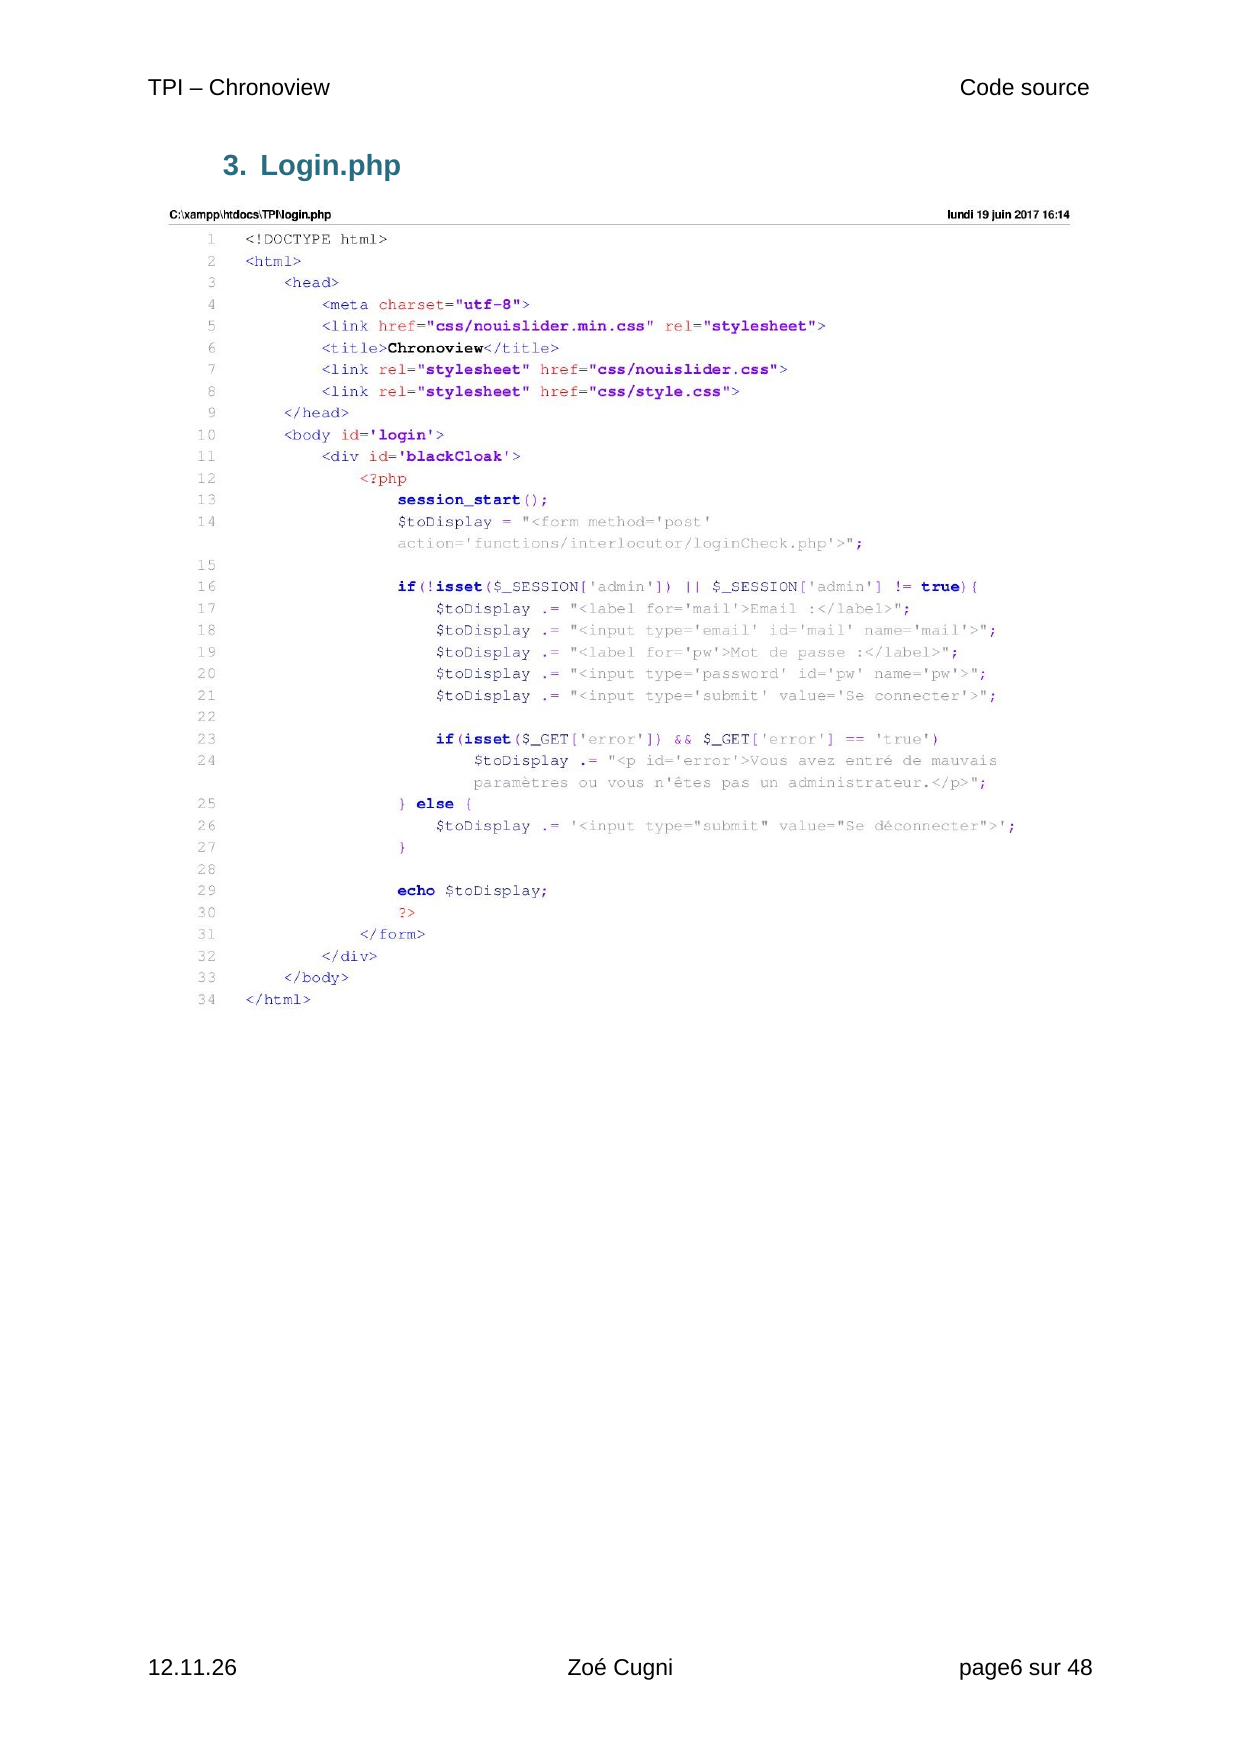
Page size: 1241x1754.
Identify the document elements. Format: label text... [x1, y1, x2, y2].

subtitle Login.php [223, 148, 1093, 181]
picture [147, 186, 1092, 1022]
